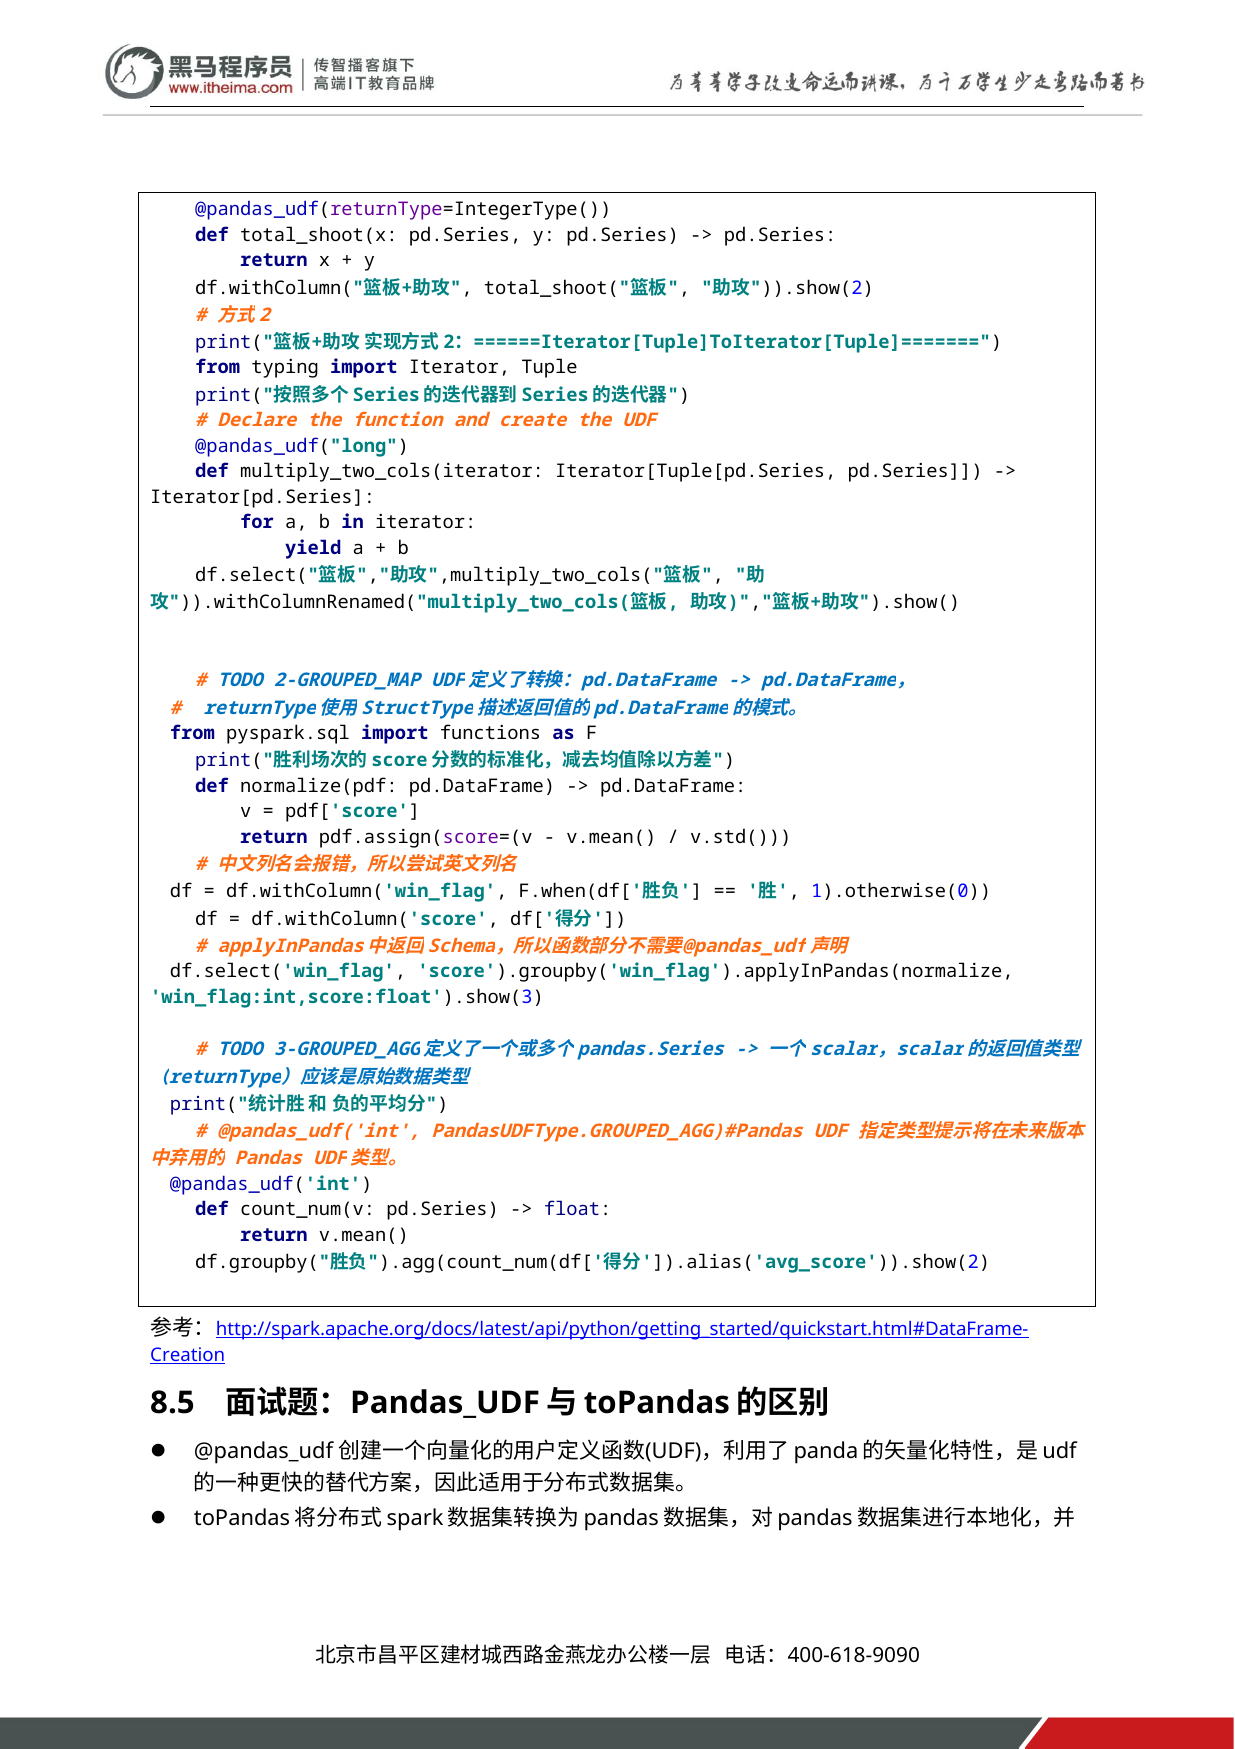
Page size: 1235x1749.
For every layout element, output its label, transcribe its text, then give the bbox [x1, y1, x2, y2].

text 参考：http://spark.apache.org/docs/latest/api/python/getting_started/quickstart.html#DataFrame-Creation [150, 1310, 1084, 1367]
picture [0, 0, 1235, 123]
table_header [139, 193, 1095, 1306]
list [150, 1500, 1084, 1531]
subtitle 面试题：Pandas_UDF与toPandas的区别 [150, 1377, 1084, 1423]
picture [0, 1658, 1234, 1749]
list @pandas_udf 创建一个向量化的用户定义函数(UDF)，利用了panda的矢量化特性，是udf的一种更快的替代方案，因此适用于分布式数据集。 [150, 1433, 1084, 1497]
